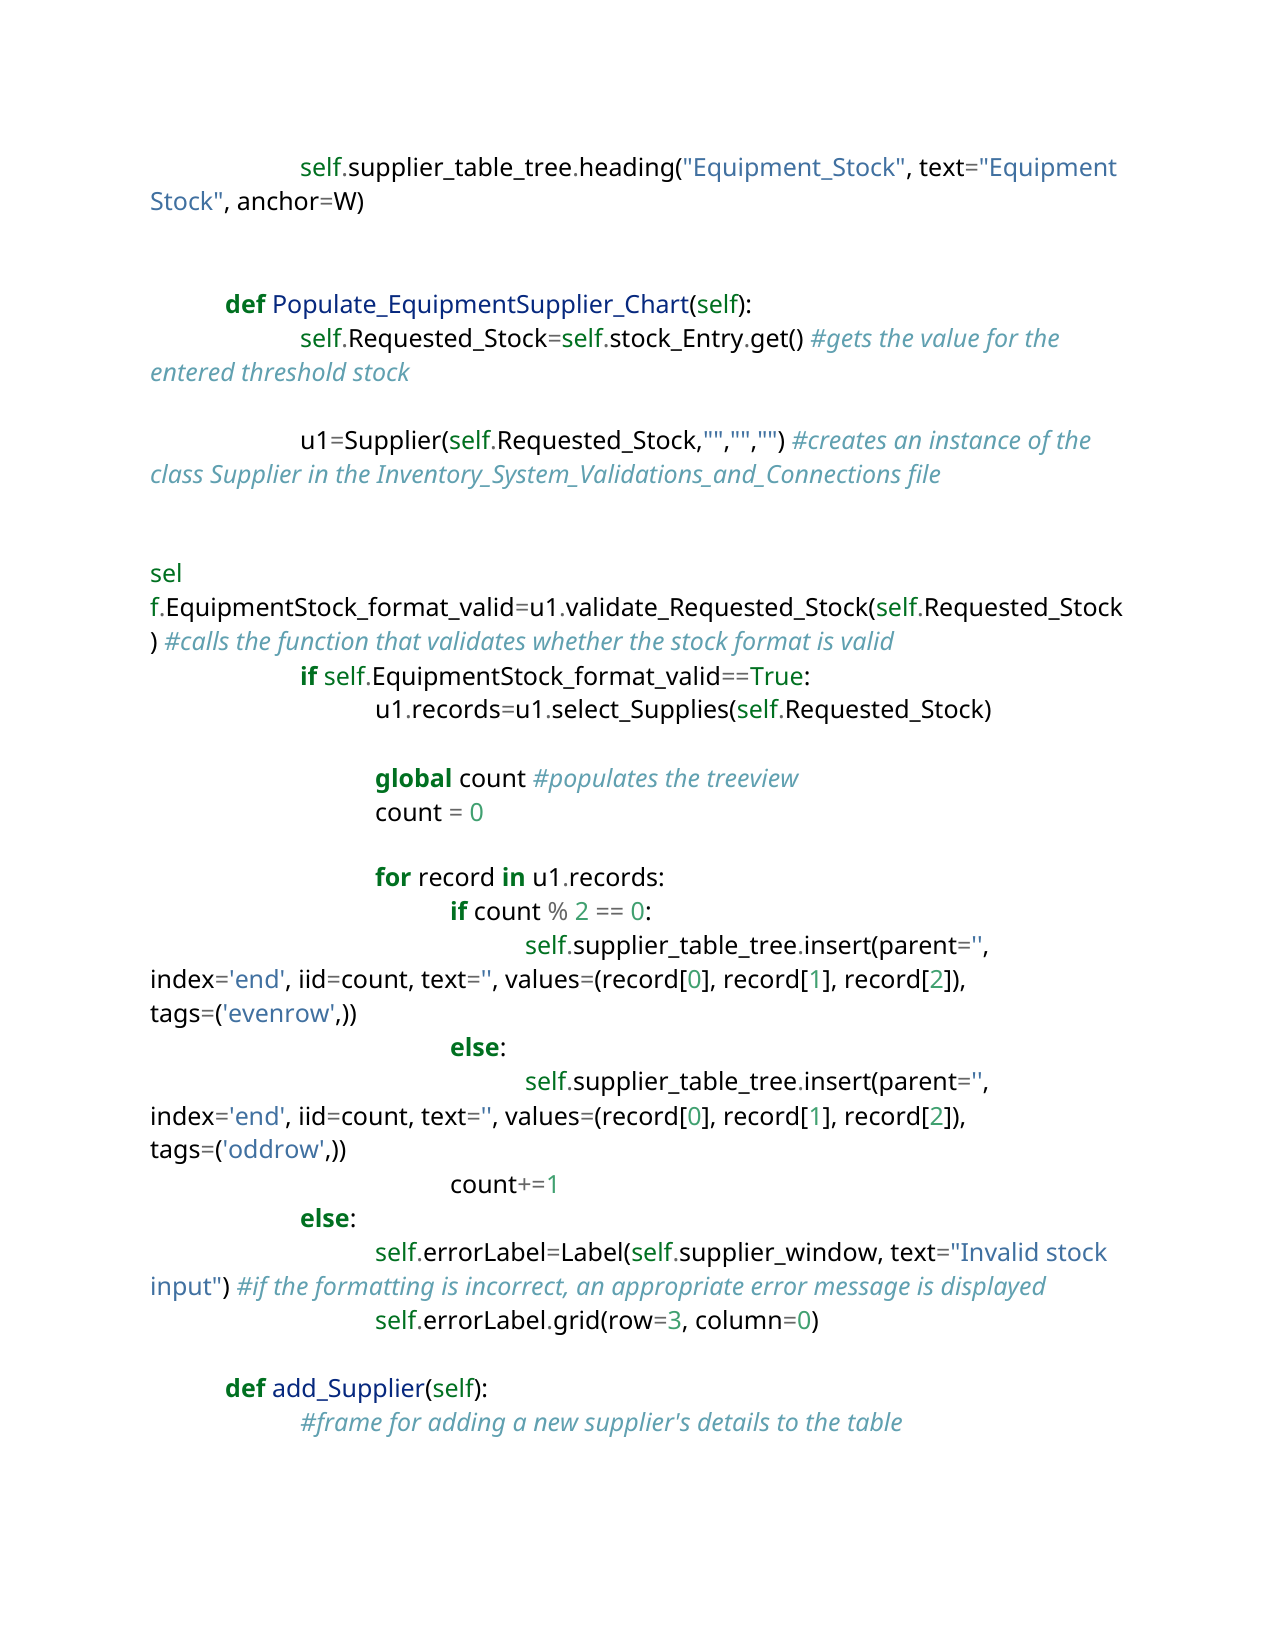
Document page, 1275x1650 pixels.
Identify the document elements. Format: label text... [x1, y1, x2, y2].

text self.supplier_table_tree.insert(parent='', index='end', iid=count, text='', values=(record[0], record[1], record[2]), tags=('oddrow',)) [150, 1064, 1125, 1166]
text count = 0 [150, 794, 1125, 828]
text if self.EquipmentStock_format_valid==True: [150, 658, 1125, 692]
text def Populate_EquipmentSupplier_Chart(self): [150, 286, 1125, 320]
text self.errorLabel.grid(row=3, column=0) [150, 1302, 1125, 1337]
text global count #populates the treeview [150, 760, 1125, 794]
text count+=1 [150, 1166, 1125, 1200]
text u1.records=u1.select_Supplies(self.Requested_Stock) [150, 692, 1125, 726]
text def add_Supplier(self): [150, 1371, 1125, 1405]
text self.EquipmentStock_format_valid=u1.validate_Requested_Stock(self.Requested_Stock) #calls the function that validates whether the stock format is valid [150, 491, 1125, 658]
text self.errorLabel=Label(self.supplier_window, text="Invalid stock input") #if the formatting is incorrect, an appropriate error message is displayed [150, 1234, 1125, 1302]
text self.supplier_table_tree.insert(parent='', index='end', iid=count, text='', values=(record[0], record[1], record[2]), tags=('evenrow',)) [150, 928, 1125, 1030]
text else: [150, 1200, 1125, 1234]
text self.Requested_Stock=self.stock_Entry.get() #gets the value for the entered threshold stock [150, 320, 1125, 388]
text else: [150, 1030, 1125, 1064]
text if count % 2 == 0: [150, 894, 1125, 928]
text for record in u1.records: [150, 860, 1125, 894]
text u1=Supplier(self.Requested_Stock,"","","") #creates an instance of the class Supplier in the Inventory_System_Validations_and_Connections file [150, 422, 1125, 491]
text #frame for adding a new supplier's details to the table [150, 1405, 1125, 1439]
text self.supplier_table_tree.heading("Equipment_Stock", text="Equipment Stock", anchor=W) [150, 150, 1125, 218]
